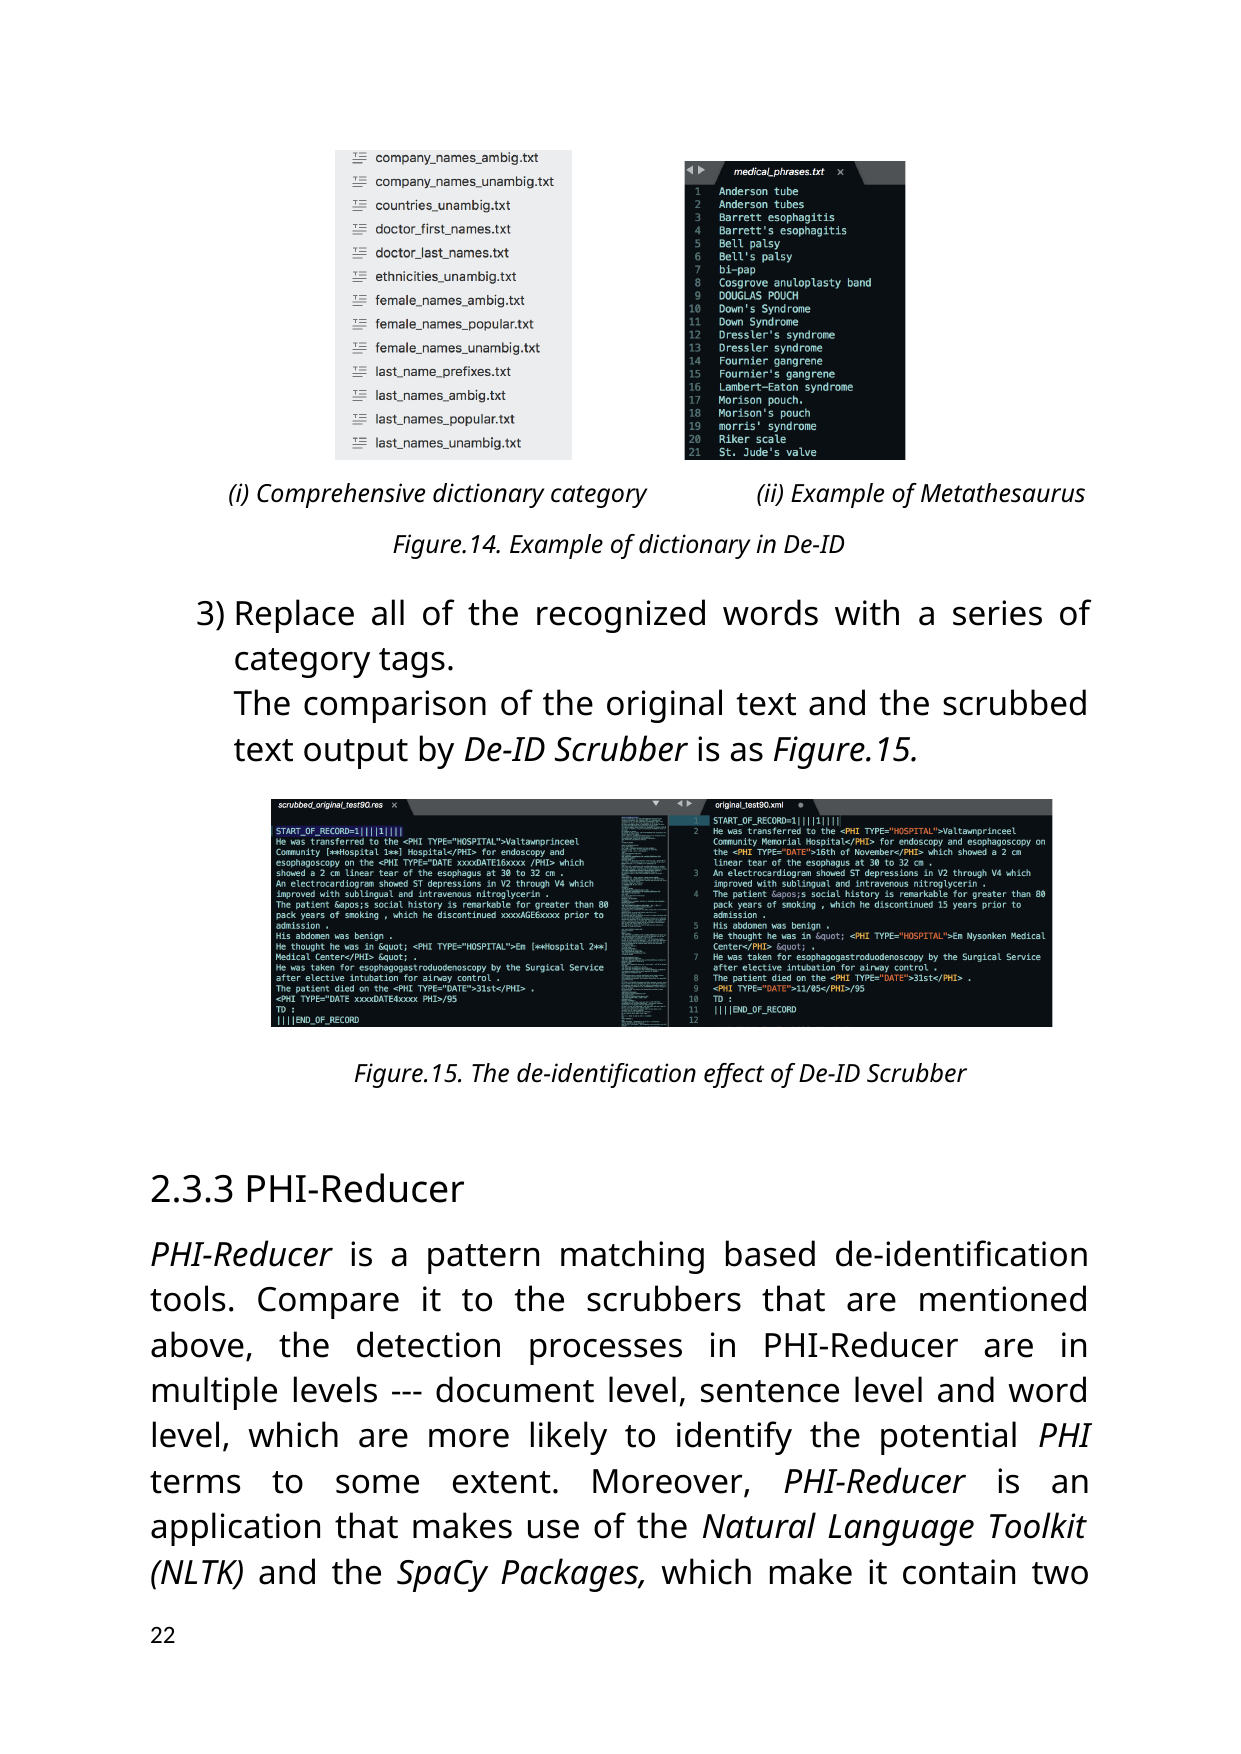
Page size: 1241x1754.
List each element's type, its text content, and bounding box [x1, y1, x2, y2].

text 2.3.3 PHI-Reducer [150, 1163, 1090, 1214]
picture [271, 799, 1053, 1027]
list The comparison of the original text and the scrubbed text output by De-ID Scrubber is as Figure.15. [233, 680, 1090, 771]
text Figure.14. Example of dictionary in De-ID [150, 527, 1090, 561]
picture [684, 161, 906, 460]
list Figure.15. The de-identification effect of De-ID Scrubber [233, 1055, 1090, 1089]
picture [335, 150, 572, 460]
text (i) Comprehensive dictionary category (ii) Example of Metathesaurus [150, 476, 1090, 510]
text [150, 1231, 1090, 1594]
list Replace all of the recognized words with a series of category tags. [196, 589, 1090, 680]
